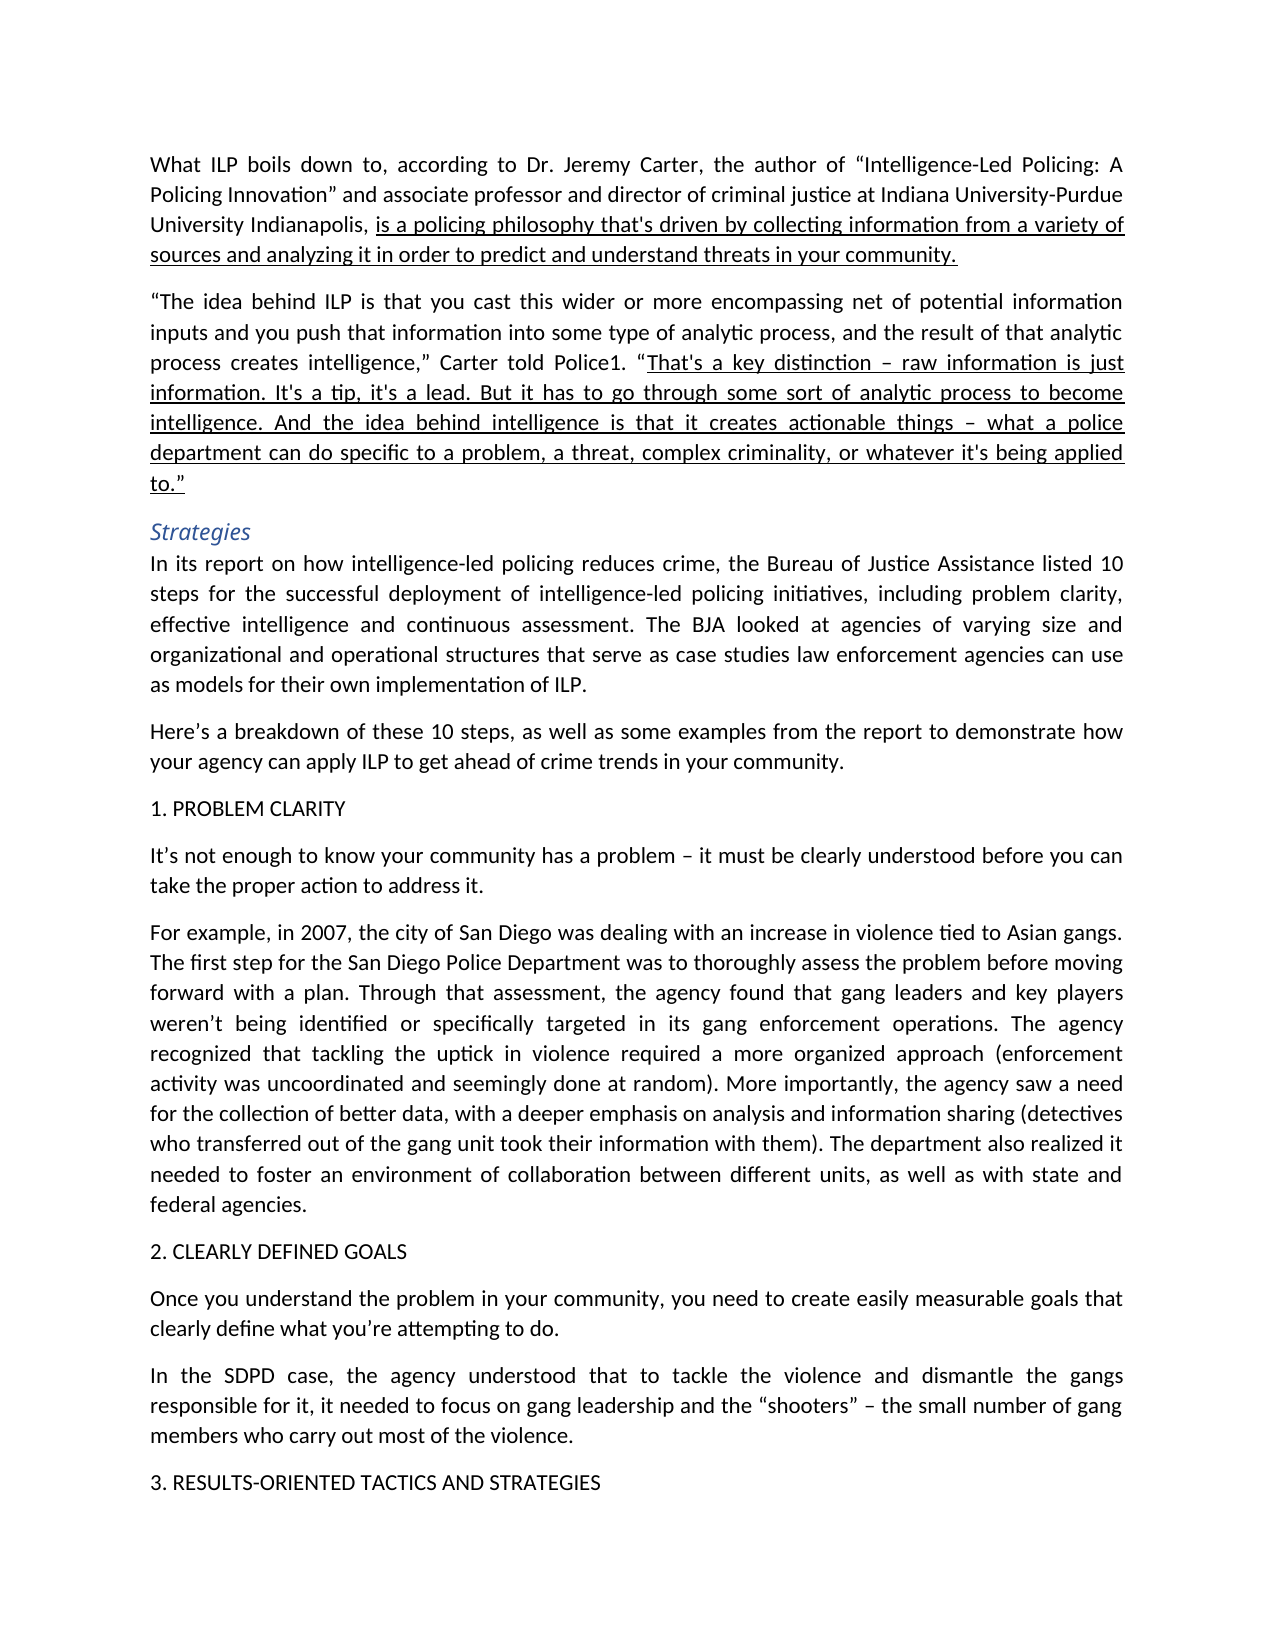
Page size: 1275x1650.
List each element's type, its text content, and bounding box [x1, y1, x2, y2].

text 1. PROBLEM CLARITY [150, 794, 1125, 822]
text “The idea behind ILP is that you cast this wider or more encompassing net of potential information inputs and you push that information into some type of analytic process, and the result of that analytic process creates intelligence,” Carter told Police1. “That's a key distinction – raw information is just information. It's a tip, it's a lead. But it has to go through some sort of analytic process to become intelligence. And the idea behind intelligence is that it creates actionable things – what a police department can do specific to a problem, a threat, complex criminality, or whatever it's being applied to.” [150, 287, 1125, 402]
text For example, in 2007, the city of San Diego was dealing with an increase in violence tied to Asian gangs. The first step for the San Diego Police Department was to thoroughly assess the problem before moving forward with a plan. Through that assessment, the agency found that gang leaders and key players weren’t being identified or specifically targeted in its gang enforcement operations. The agency recognized that tackling the uptick in violence required a more organized approach (enforcement activity was uncoordinated and seemingly done at random). More importantly, the agency saw a need for the collection of better data, with a deeper emphasis on analysis and information sharing (detectives who transferred out of the gang unit took their information with them). The department also realized it needed to foster an environment of collaboration between different units, as well as with state and federal agencies. [150, 918, 1125, 1218]
text 3. RESULTS-ORIENTED TACTICS AND STRATEGIES [150, 1468, 1125, 1496]
text In the SDPD case, the agency understood that to tackle the violence and dismantle the gangs responsible for it, it needed to focus on gang leadership and the “shooters” – the small number of gang members who carry out most of the violence. [150, 1361, 1125, 1449]
text Once you understand the problem in your community, you need to create easily measurable goals that clearly define what you’re attempting to do. [150, 1284, 1125, 1342]
text Here’s a breakdown of these 10 steps, as well as some examples from the report to demonstrate how your agency can apply ILP to get ahead of crime trends in your community. [150, 717, 1125, 775]
text 2. CLEARLY DEFINED GOALS [150, 1237, 1125, 1265]
subtitle Strategies [150, 516, 1125, 547]
text It’s not enough to know your community has a problem – it must be clearly understood before you can take the proper action to address it. [150, 841, 1125, 899]
text In its report on how intelligence-led policing reduces crime, the Bureau of Justice Assistance listed 10 steps for the successful deployment of intelligence-led policing initiatives, including problem clarity, effective intelligence and continuous assessment. The BJA looked at agencies of varying size and organizational and operational structures that serve as case studies law enforcement agencies can use as models for their own implementation of ILP. [150, 549, 1125, 698]
text What ILP boils down to, according to Dr. Jeremy Carter, the author of “Intelligence-Led Policing: A Policing Innovation” and associate professor and director of criminal justice at Indiana University-Purdue University Indianapolis, is a policing philosophy that's driven by collecting information from a variety of sources and analyzing it in order to predict and understand threats in your community. [150, 150, 1125, 269]
